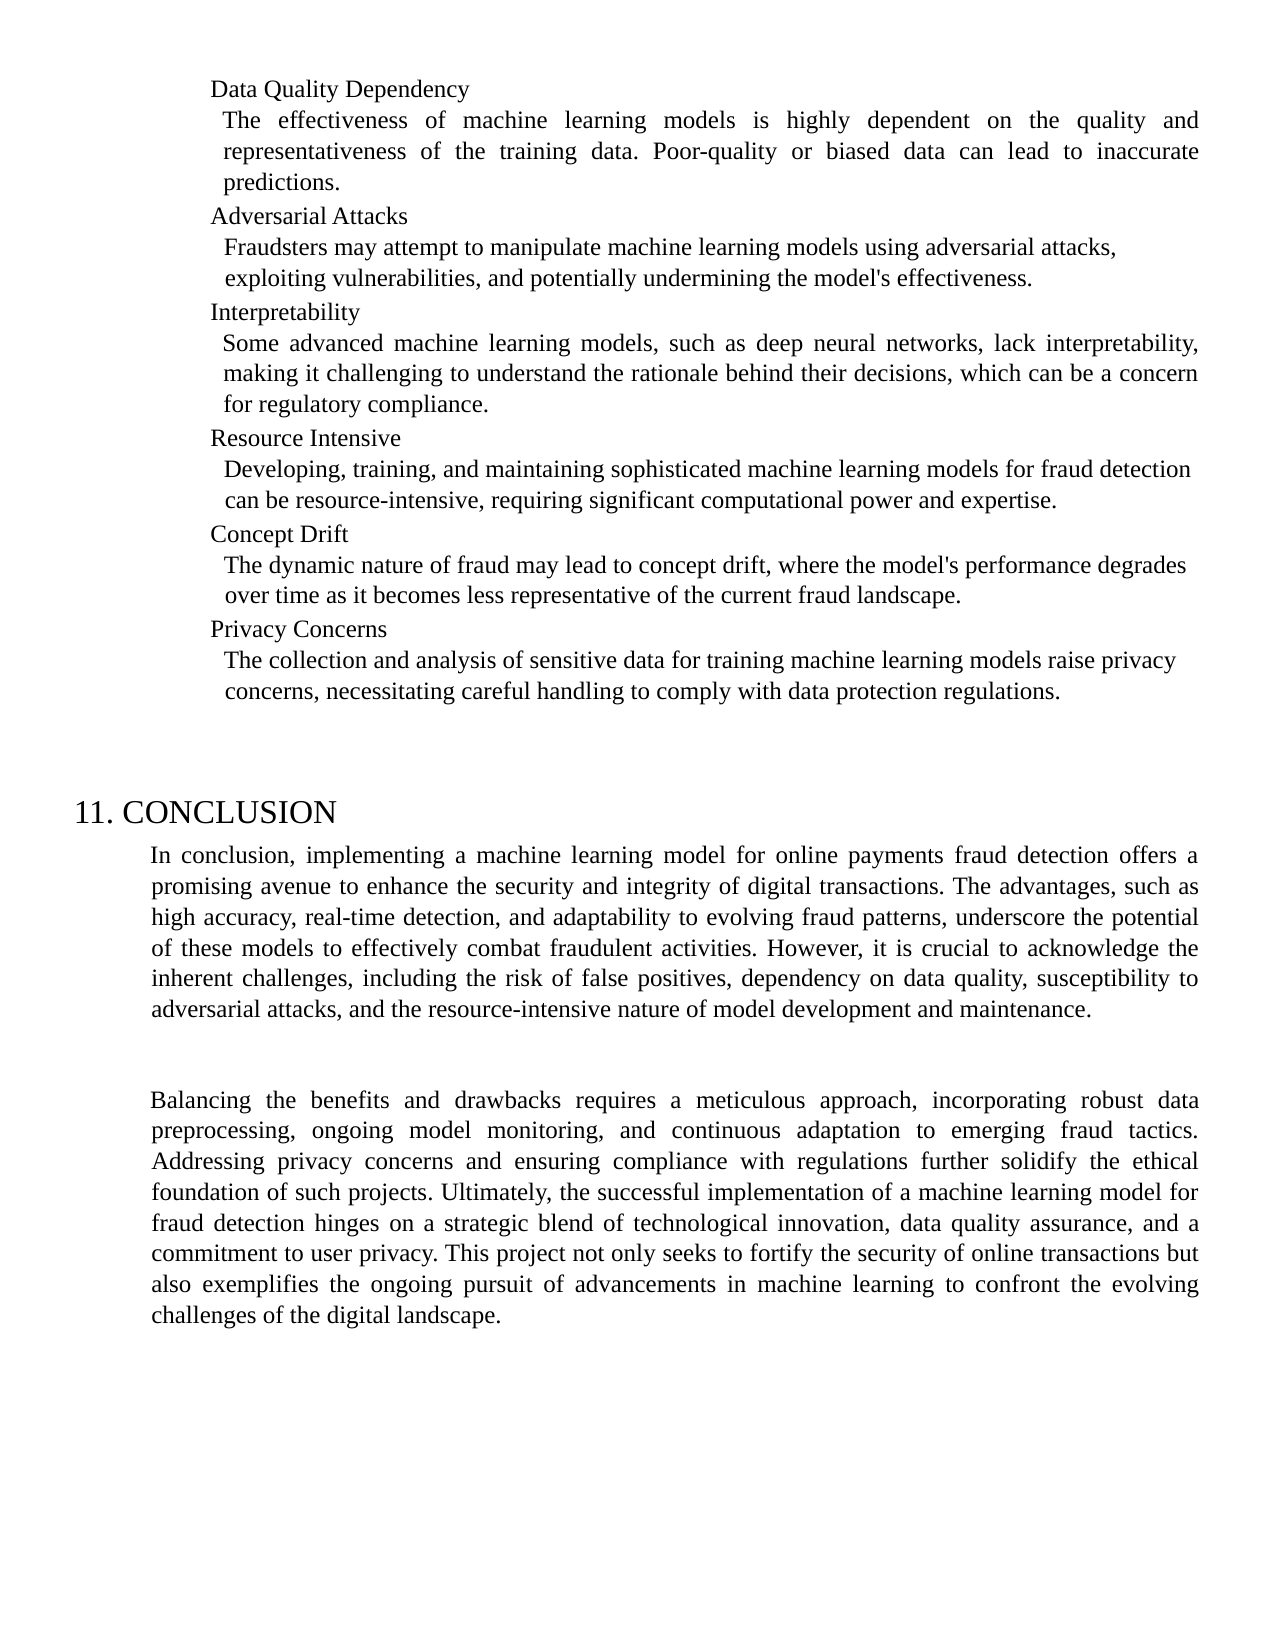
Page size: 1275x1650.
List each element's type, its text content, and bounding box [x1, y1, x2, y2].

text Developing, training, and maintaining sophisticated machine learning models for fraud detection can be resource-intensive, requiring significant computational power and expertise. [223, 454, 1199, 513]
text In conclusion, implementing a machine learning model for online payments fraud detection offers a promising avenue to enhance the security and integrity of digital transactions. The advantages, such as high accuracy, real-time detection, and adaptability to evolving fraud patterns, underscore the potential of these models to effectively combat fraudulent activities. However, it is crucial to acknowledge the inherent challenges, including the risk of false positives, dependency on data quality, susceptibility to adversarial attacks, and the resource-intensive nature of model development and maintenance. [150, 841, 1200, 1023]
text The collection and analysis of sensitive data for training machine learning models raise privacy concerns, necessitating careful handling to comply with data protection regulations. [223, 645, 1199, 705]
subtitle  Privacy Concerns [184, 614, 1210, 643]
subtitle  Concept Drift [184, 519, 1210, 547]
text The effectiveness of machine learning models is highly dependent on the quality and representativeness of the training data. Poor-quality or biased data can lead to inaccurate predictions. [222, 106, 1200, 196]
subtitle 11. CONCLUSION [73, 793, 1210, 831]
text Fraudsters may attempt to manipulate machine learning models using adversarial attacks, exploiting vulnerabilities, and potentially undermining the model's effectiveness. [223, 232, 1199, 291]
subtitle  Data Quality Dependency [184, 74, 1210, 103]
subtitle  Interpretability [184, 297, 1210, 325]
subtitle  Resource Intensive [184, 423, 1210, 452]
text The dynamic nature of fraud may lead to concept drift, where the model's performance degrades over time as it becomes less representative of the current fraud landscape. [223, 550, 1199, 609]
text Some advanced machine learning models, such as deep neural networks, lack interpretability, making it challenging to understand the rationale behind their decisions, which can be a concern for regulatory compliance. [222, 328, 1200, 418]
subtitle  Adversarial Attacks [184, 201, 1210, 230]
text Balancing the benefits and drawbacks requires a meticulous approach, incorporating robust data preprocessing, ongoing model monitoring, and continuous adaptation to emerging fraud tactics. Addressing privacy concerns and ensuring compliance with regulations further solidify the ethical foundation of such projects. Ultimately, the successful implementation of a machine learning model for fraud detection hinges on a strategic blend of technological innovation, data quality assurance, and a commitment to user privacy. This project not only seeks to fortify the security of online transactions but also exemplifies the ongoing pursuit of advancements in machine learning to confront the evolving challenges of the digital landscape. [150, 1085, 1200, 1329]
